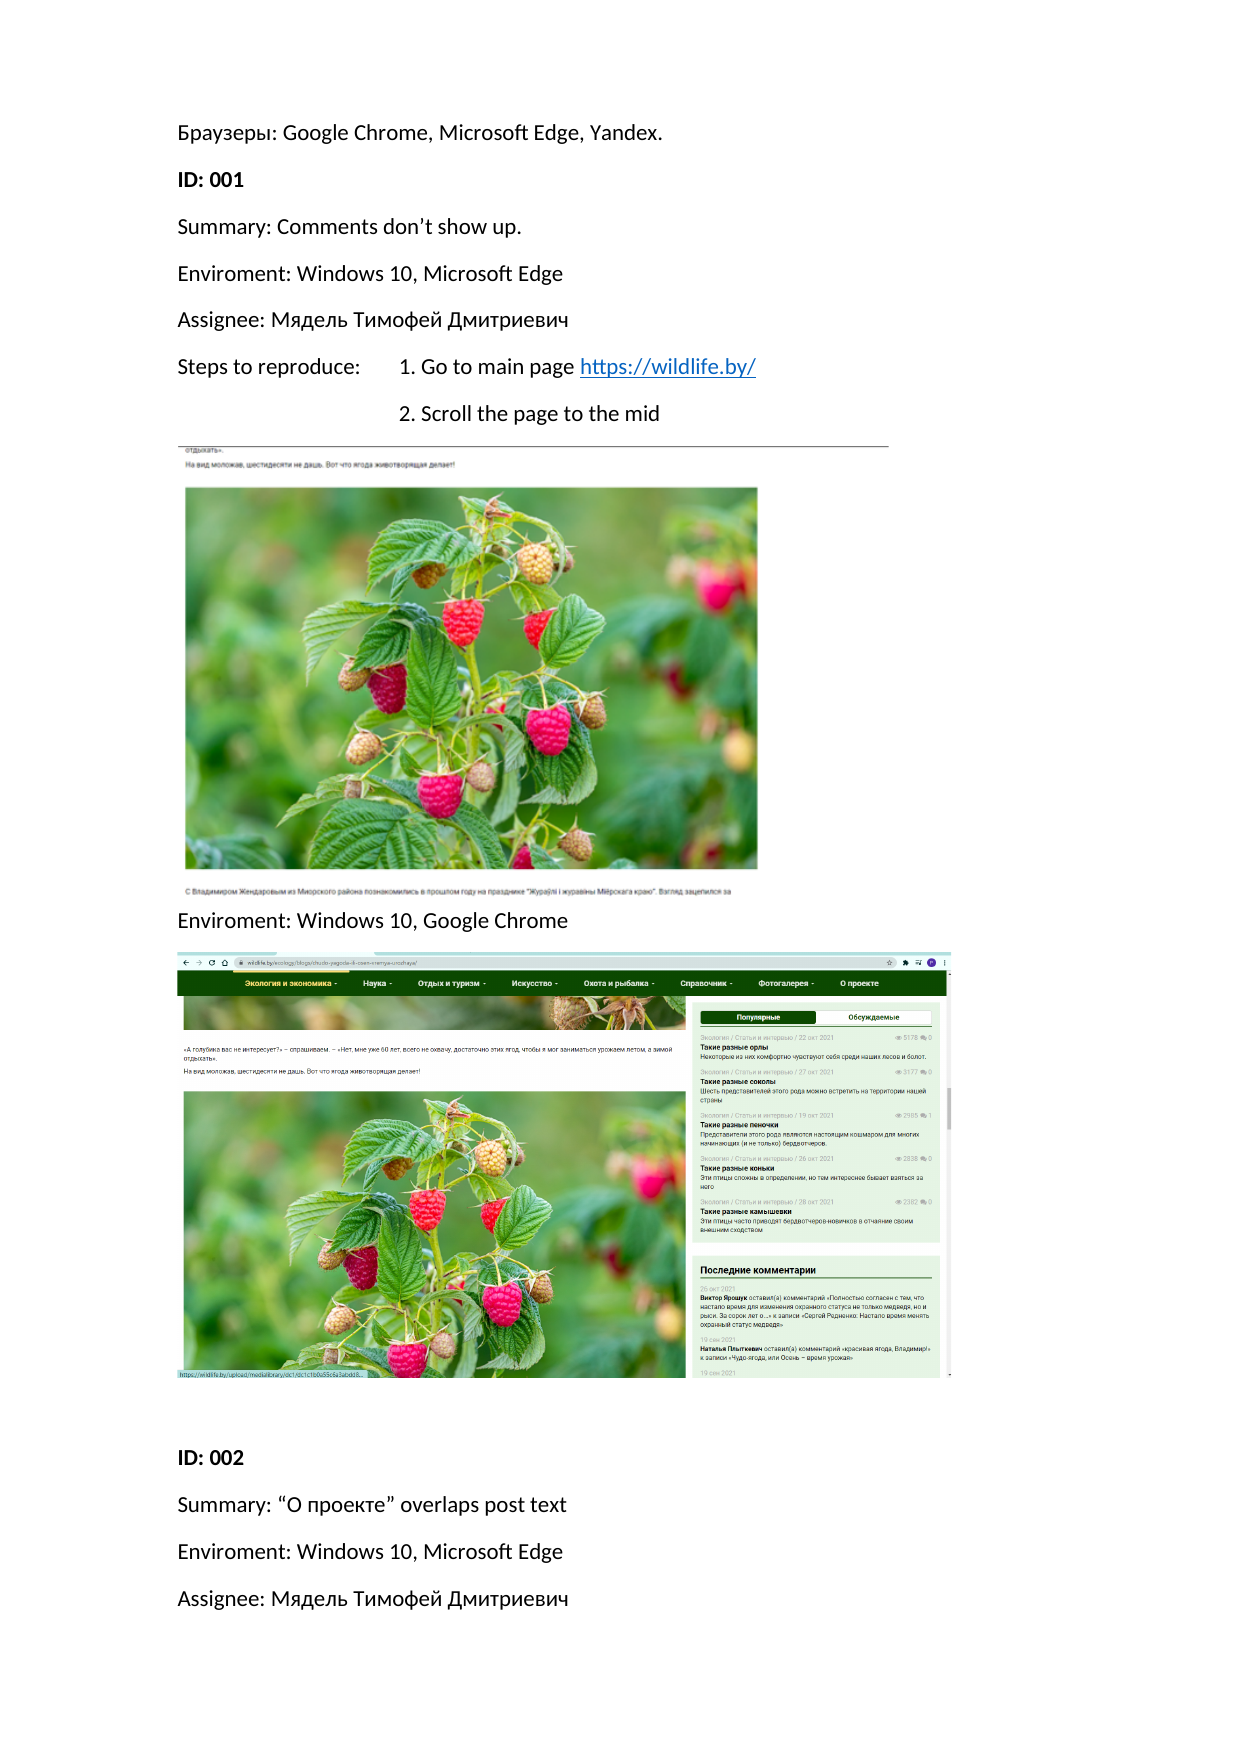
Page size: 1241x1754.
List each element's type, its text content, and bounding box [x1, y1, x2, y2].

text Steps to reproduce: 1. Go to main page https://wildlife.by/ [177, 352, 1152, 381]
text ID: 002 [177, 1443, 1152, 1472]
text Summary: “О проекте” overlaps post text [177, 1490, 1152, 1518]
text Assignee: Мядель Тимофей Дмитриевич [177, 306, 1152, 334]
picture [177, 446, 889, 904]
text Assignee: Мядель Тимофей Дмитриевич [177, 1584, 1152, 1612]
text Enviroment: Windows 10, Microsoft Edge [177, 1537, 1152, 1565]
text ID: 001 [177, 165, 1152, 193]
picture [177, 952, 952, 1378]
text Enviroment: Windows 10, Microsoft Edge [177, 259, 1152, 287]
text Summary: Comments don’t show up. [177, 212, 1152, 240]
text 2. Scroll the page to the mid [177, 399, 1152, 427]
text Браузеры: Google Chrome, Microsoft Edge, Yandex. [177, 118, 1152, 146]
